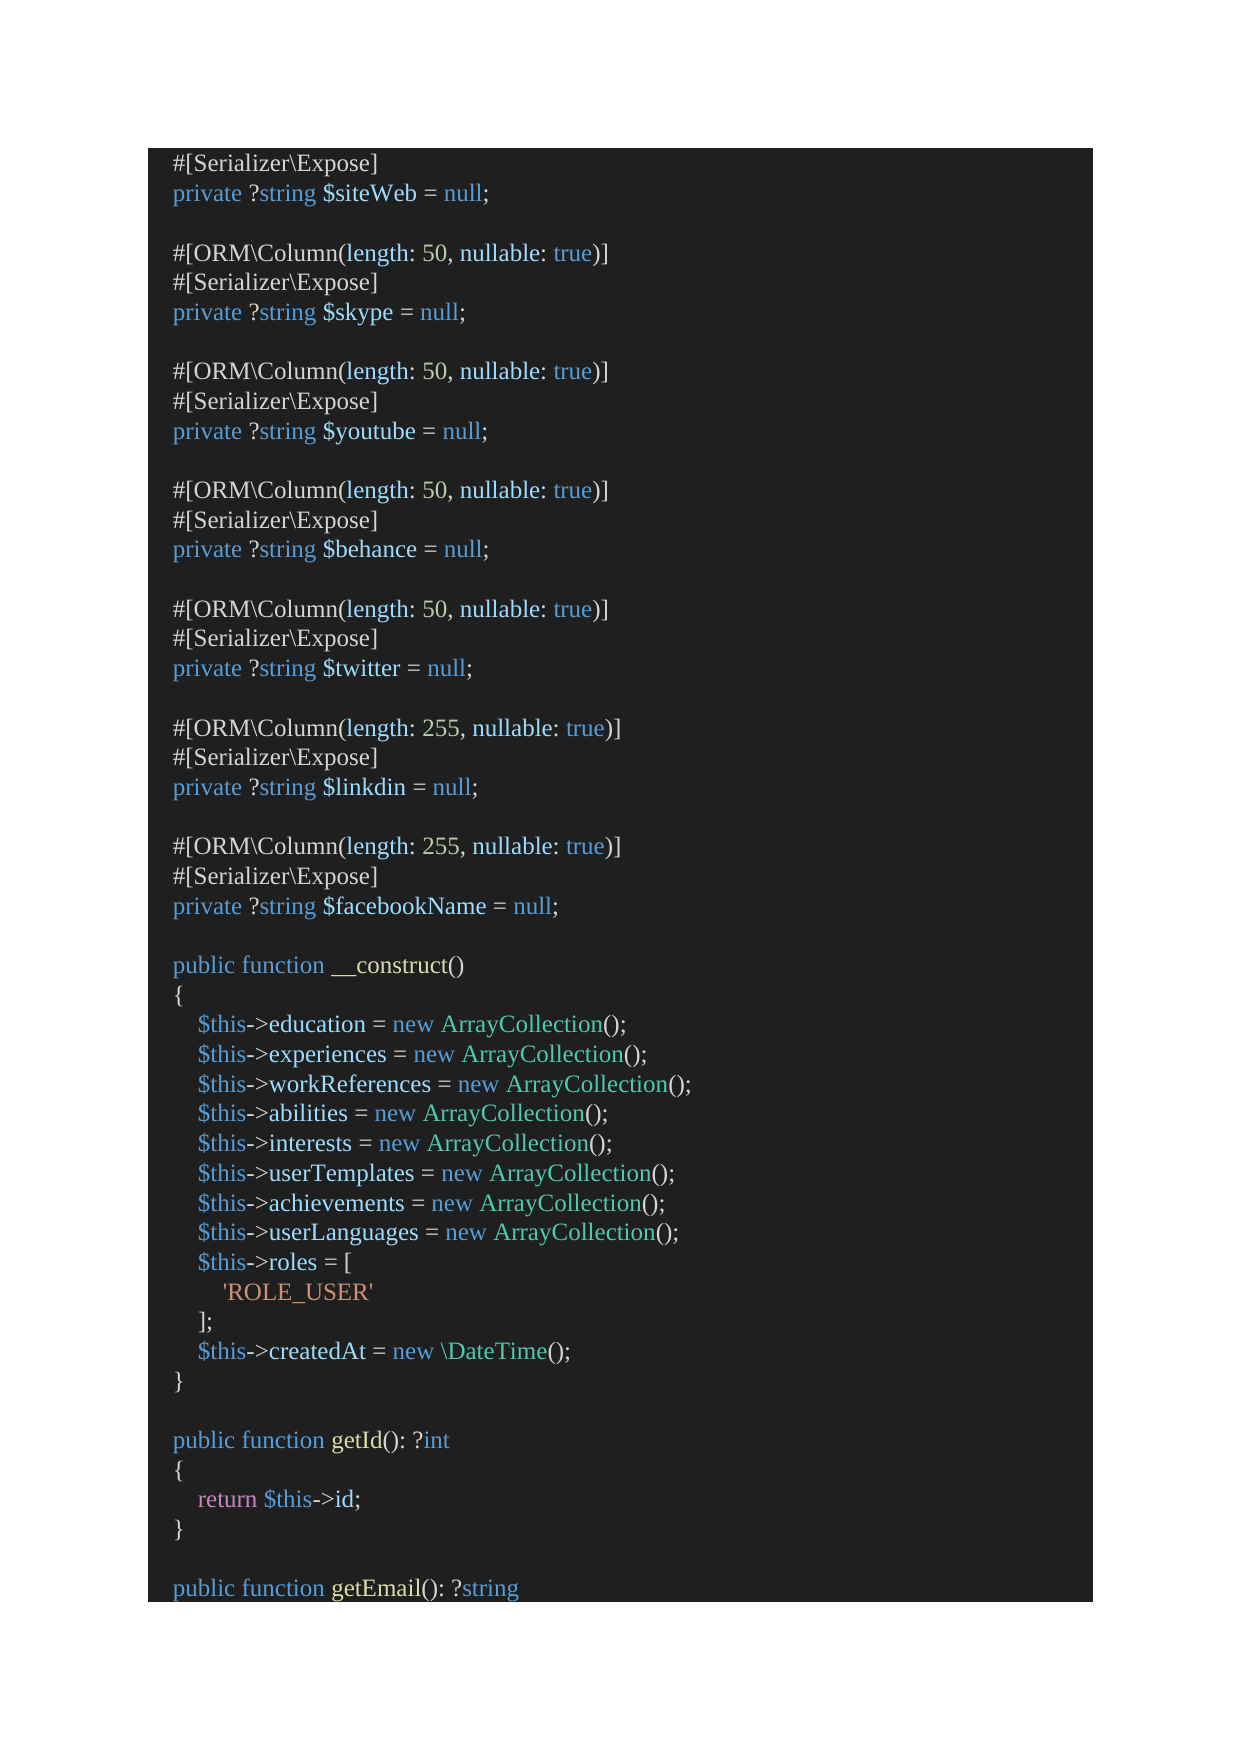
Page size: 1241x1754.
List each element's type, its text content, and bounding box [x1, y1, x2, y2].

text $this->createdAt = new \DateTime(); [148, 1335, 1093, 1365]
text private ?string $siteWeb = null; [148, 177, 1093, 207]
text $this->roles = [ [148, 1246, 1093, 1276]
text #[Serializer\Expose] [148, 860, 1093, 890]
text private ?string $behance = null; [148, 533, 1093, 563]
text #[Serializer\Expose] [148, 504, 1093, 533]
text { [148, 979, 1093, 1008]
text private ?string $youtube = null; [148, 415, 1093, 444]
text { [148, 1454, 1093, 1483]
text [148, 237, 1093, 266]
text $this->interests = new ArrayCollection(); [148, 1127, 1093, 1157]
text #[Serializer\Expose] [148, 741, 1093, 771]
text ]; [148, 1305, 1093, 1335]
text private ?string $twitter = null; [148, 652, 1093, 682]
text $this->abilities = new ArrayCollection(); [148, 1098, 1093, 1127]
text private ?string $linkdin = null; [148, 771, 1093, 801]
text $this->achievements = new ArrayCollection(); [148, 1187, 1093, 1216]
text $this->education = new ArrayCollection(); [148, 1008, 1093, 1038]
text return $this->id; [148, 1483, 1093, 1513]
text public function getId(): ?int [148, 1424, 1093, 1454]
text #[Serializer\Expose] [148, 148, 1093, 177]
text $this->userLanguages = new ArrayCollection(); [148, 1216, 1093, 1246]
text $this->workReferences = new ArrayCollection(); [148, 1068, 1093, 1098]
text #[Serializer\Expose] [148, 266, 1093, 296]
text #[ORM\Column(length: 50, nullable: true)] [148, 474, 1093, 504]
text $this->experiences = new ArrayCollection(); [148, 1038, 1093, 1068]
text #[Serializer\Expose] [148, 385, 1093, 415]
text #[ORM\Column(length: 255, nullable: true)] [148, 712, 1093, 741]
text 'ROLE_USER' [148, 1276, 1093, 1305]
text #[ORM\Column(length: 255, nullable: true)] [148, 830, 1093, 860]
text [148, 355, 1093, 385]
text #[Serializer\Expose] [148, 623, 1093, 652]
text $this->userTemplates = new ArrayCollection(); [148, 1157, 1093, 1187]
text public function getEmail(): ?string [148, 1573, 1093, 1602]
text } [148, 1513, 1093, 1543]
text } [148, 1365, 1093, 1394]
text private ?string $skype = null; [148, 296, 1093, 326]
text public function __construct() [148, 949, 1093, 979]
text private ?string $facebookName = null; [148, 890, 1093, 919]
text #[ORM\Column(length: 50, nullable: true)] [148, 593, 1093, 623]
